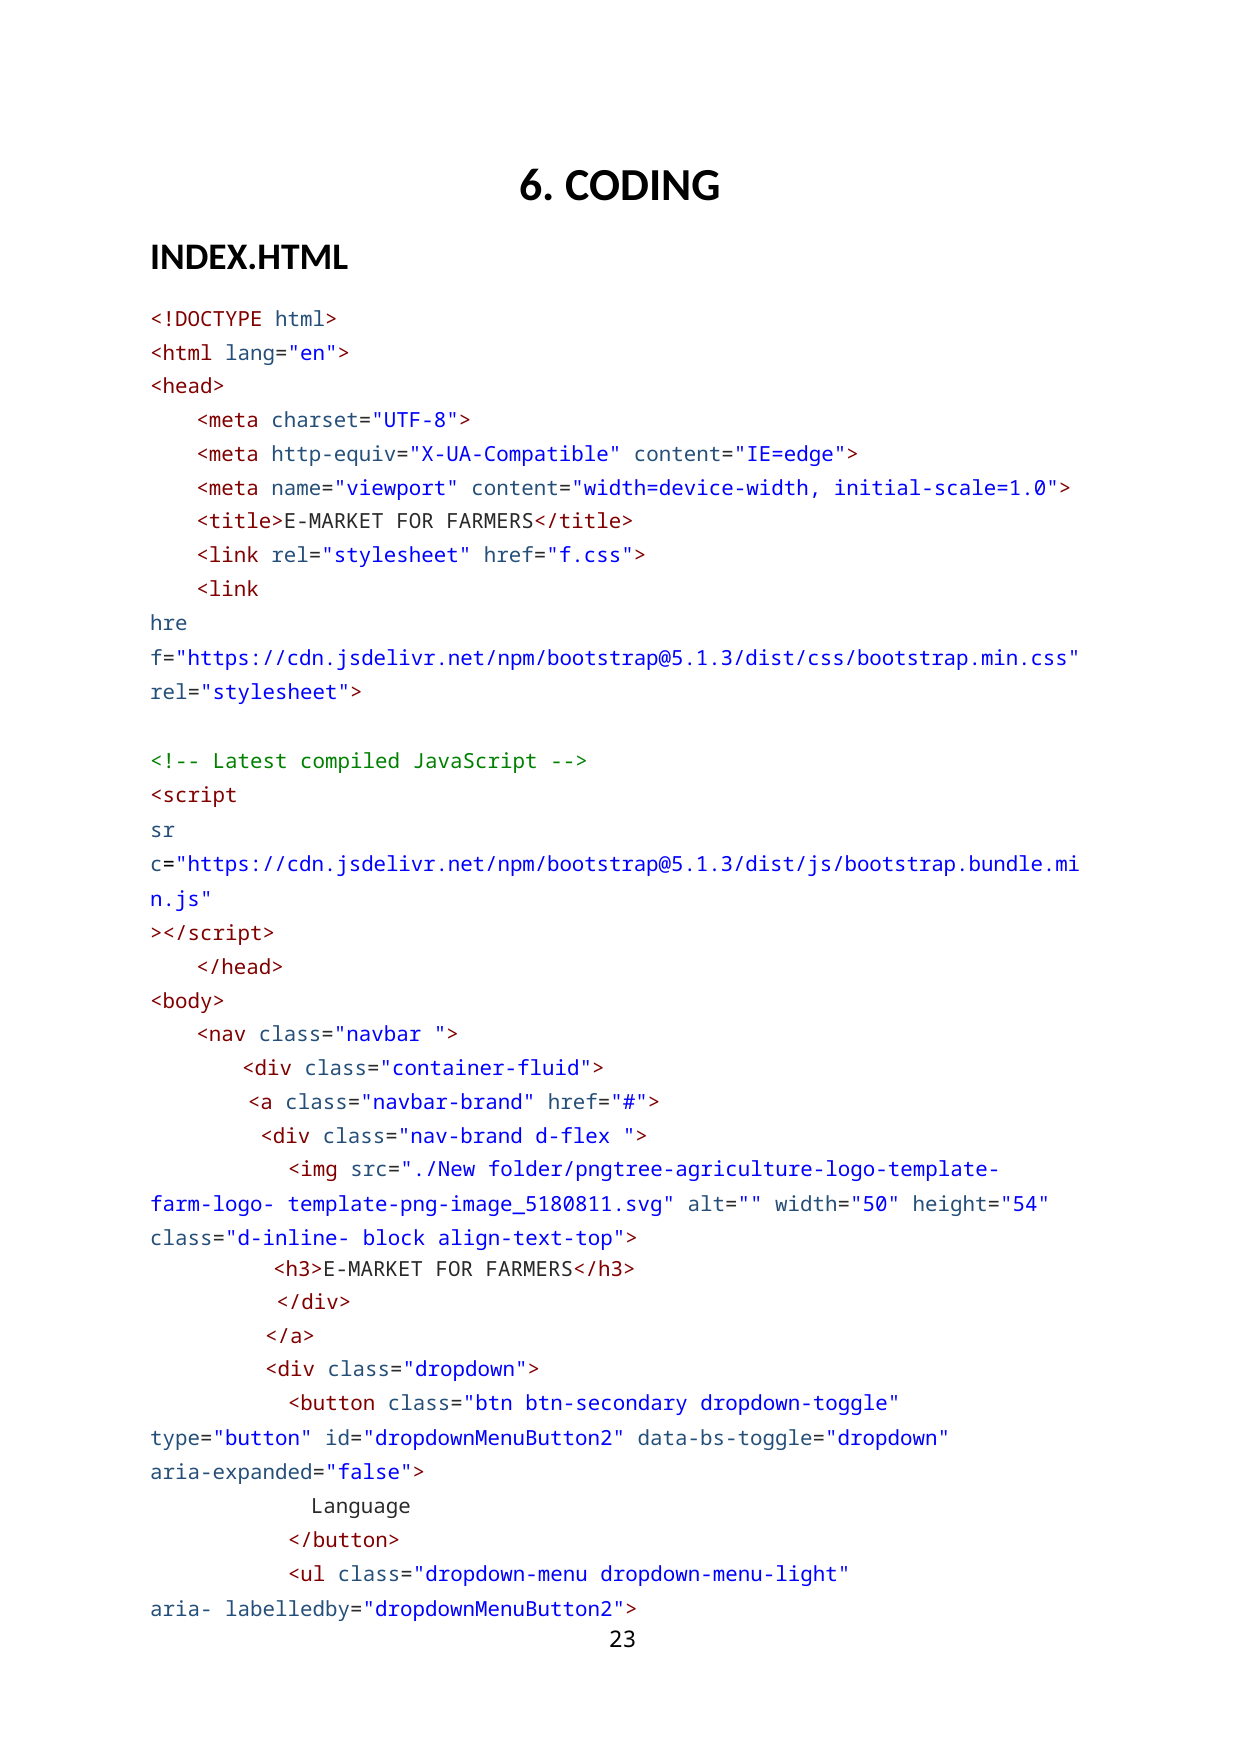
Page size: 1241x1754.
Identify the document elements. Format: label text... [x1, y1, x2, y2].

text <div class="nav-brand d-flex "> [196, 1121, 712, 1149]
text <meta name="viewport" content="width=device-width, initial-scale=1.0"> [196, 473, 1217, 501]
text <title>E-MARKET FOR FARMERS</title> [196, 507, 1217, 535]
text ></script> [150, 918, 1217, 947]
text </div> [276, 1287, 1217, 1315]
text <body> [150, 986, 1217, 1014]
text <meta charset="UTF-8"> [196, 405, 1217, 434]
text <ul class="dropdown-menu dropdown-menu-light" aria- labelledby="dropdownMenuButton2"> [150, 1559, 873, 1622]
text <meta http-equiv="X-UA-Compatible" content="IE=edge"> [196, 439, 1217, 468]
text <nav class="navbar "> [196, 1019, 1217, 1048]
text <button class="btn btn-secondary dropdown-toggle" type="button" id="dropdownMenuButton2" data-bs-toggle="dropdown" aria-expanded="false"> [150, 1388, 1011, 1486]
text <div class="container-fluid"> [242, 1053, 1217, 1082]
text <head> [150, 372, 1217, 400]
text INDEX.HTML [150, 233, 352, 279]
text <!-- Latest compiled JavaScript --> [150, 747, 1217, 775]
text <div class="dropdown"> [265, 1354, 1217, 1383]
subtitle CODING [519, 156, 1217, 212]
text </button> [288, 1525, 1217, 1554]
text <script src="https://cdn.jsdelivr.net/npm/bootstrap@5.1.3/dist/js/bootstrap.bundle.min.js" [150, 781, 1089, 912]
text Language [311, 1492, 1217, 1520]
text <h3>E-MARKET FOR FARMERS</h3> [196, 1257, 712, 1282]
text <html lang="en"> [150, 338, 1217, 367]
text </head> [196, 952, 1217, 980]
text <link rel="stylesheet" href="f.css"> [196, 540, 1217, 569]
text </a> [265, 1321, 1217, 1349]
text <!DOCTYPE html> [150, 304, 1217, 333]
text <link href="https://cdn.jsdelivr.net/npm/bootstrap@5.1.3/dist/css/bootstrap.min.css" rel="stylesheet"> [150, 574, 1089, 706]
text <a class="navbar-brand" href="#"> [196, 1087, 712, 1115]
text <img src="./New folder/pngtree-agriculture-logo-template-farm-logo- template-png-image_5180811.svg" alt="" width="50" height="54" class="d-inline- block align-text-top"> [150, 1154, 1056, 1251]
